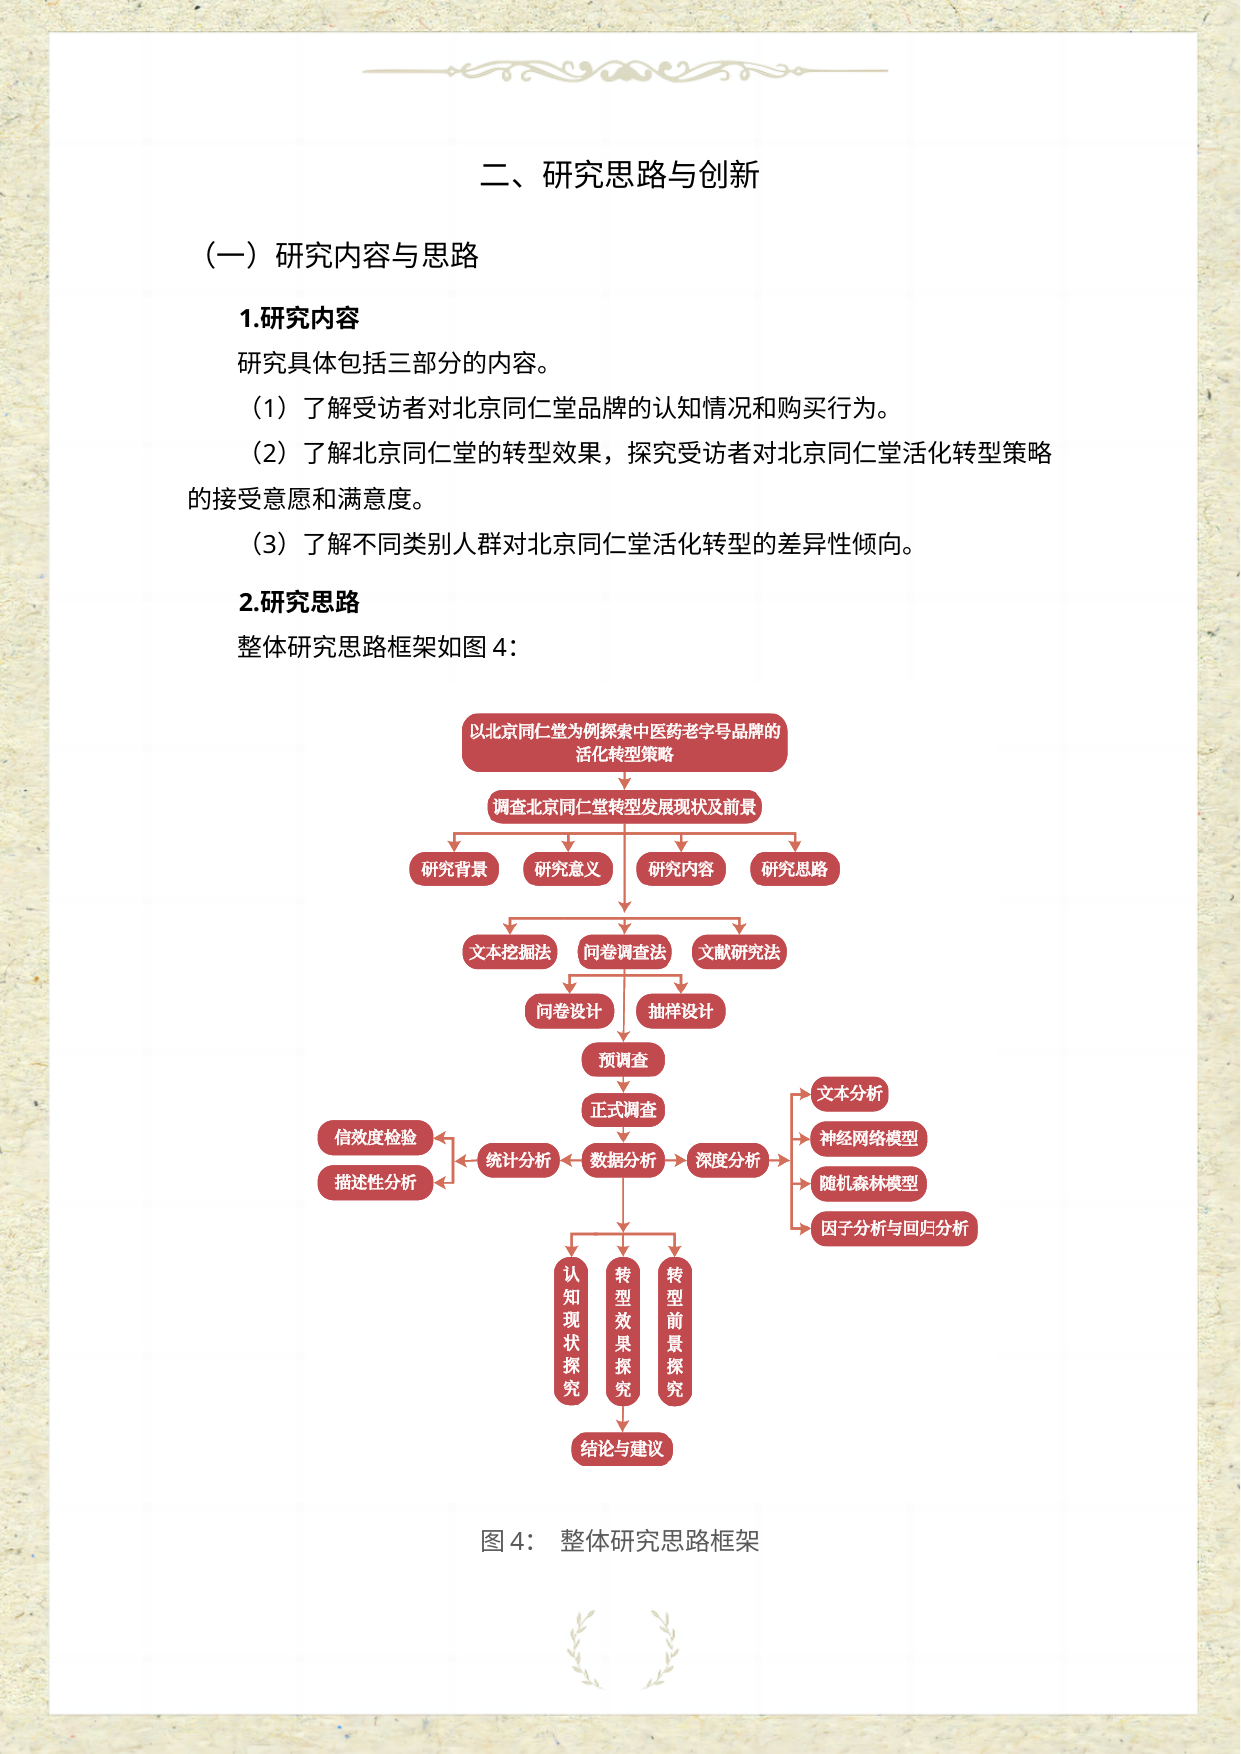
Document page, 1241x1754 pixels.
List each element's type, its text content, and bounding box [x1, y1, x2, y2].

text （3）了解不同类别人群对北京同仁堂活化转型的差异性倾向。 [187, 524, 1053, 561]
text 1.研究内容 [187, 298, 1053, 334]
text （一）研究内容与思路 [187, 233, 1053, 275]
text （1）了解受访者对北京同仁堂品牌的认知情况和购买行为。 [187, 389, 1053, 425]
text 研究具体包括三部分的内容。 [187, 343, 1053, 379]
text （2）了解北京同仁堂的转型效果，探究受访者对北京同仁堂活化转型策略的接受意愿和满意度。 [187, 434, 1053, 516]
text 2.研究思路 [187, 582, 1053, 619]
text 整体研究思路框架如图4： [187, 628, 1053, 664]
text 二、研究思路与创新 [187, 150, 1053, 195]
text 图4： 整体研究思路框架 [187, 1522, 1053, 1558]
picture [0, 0, 1241, 1754]
